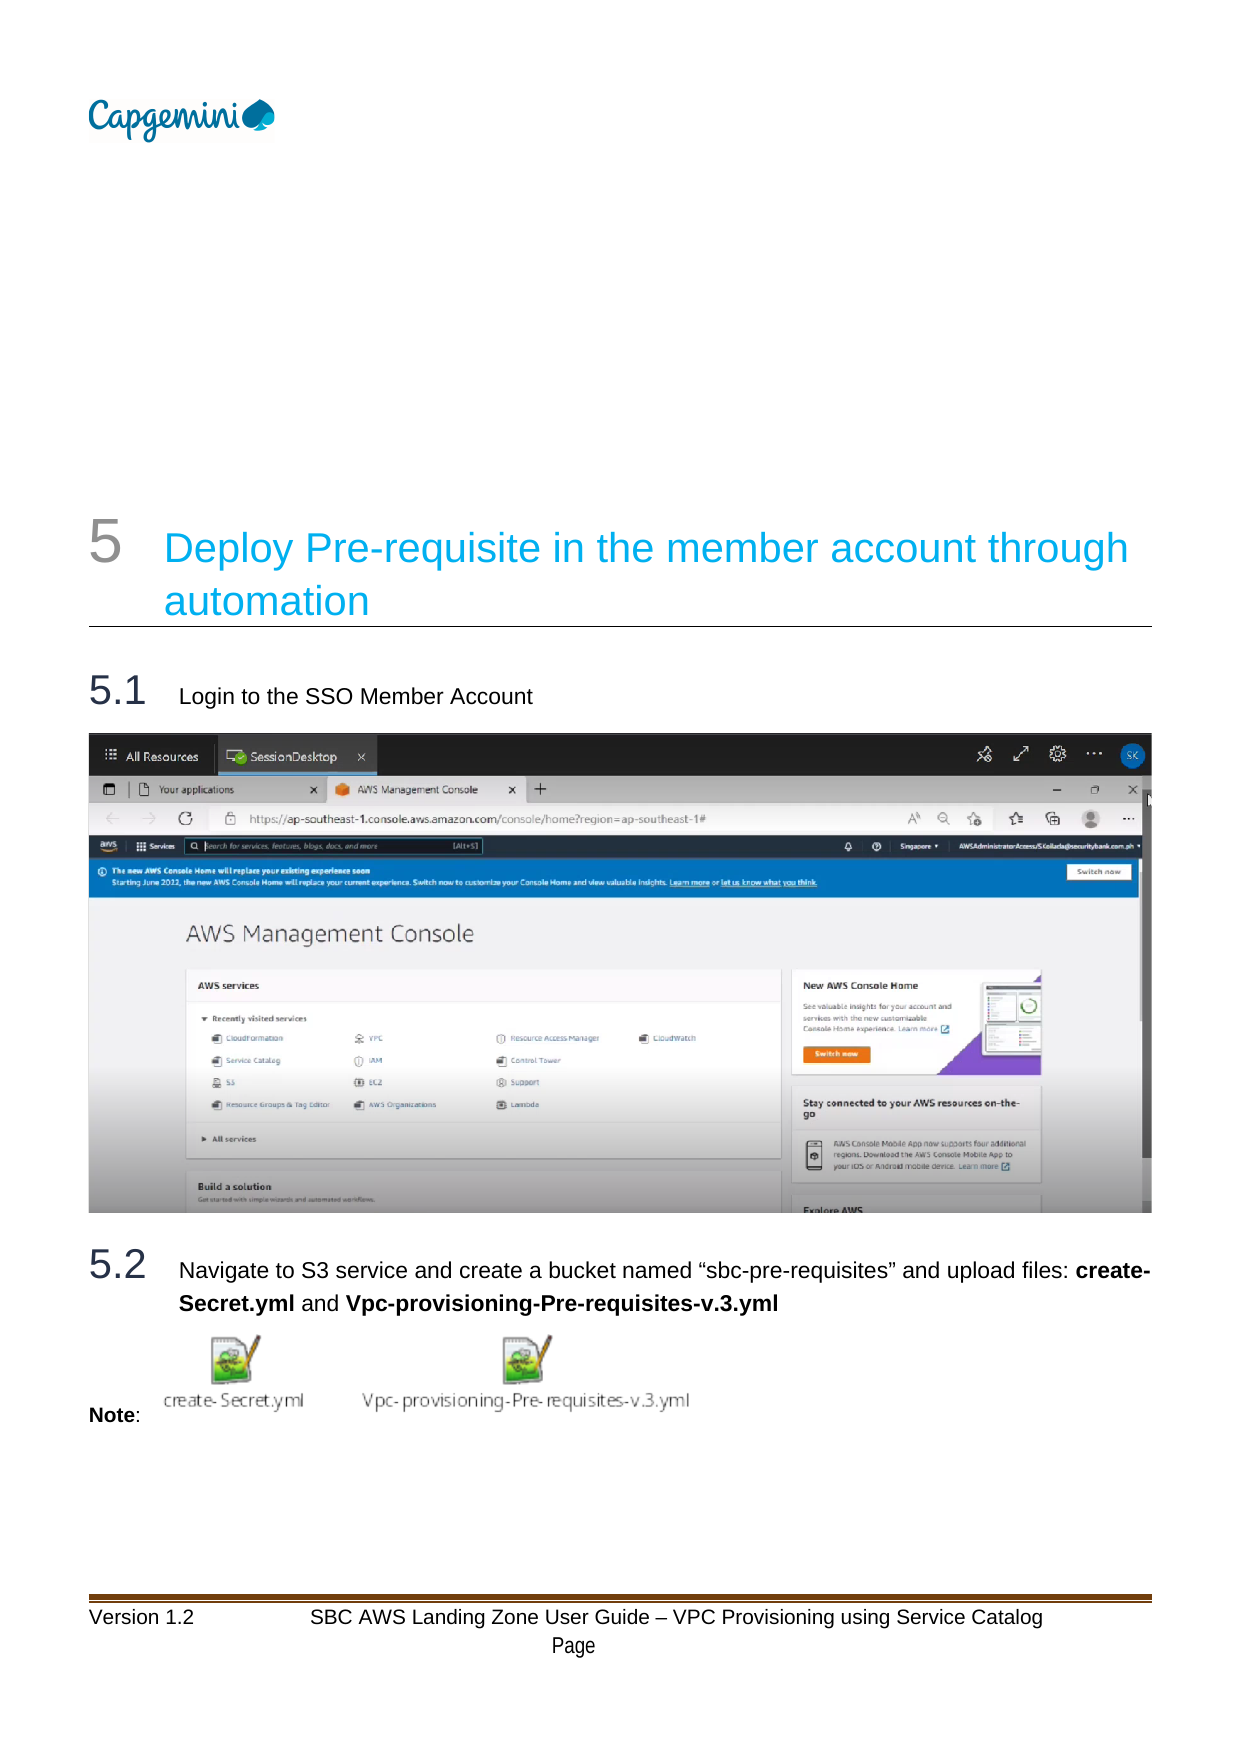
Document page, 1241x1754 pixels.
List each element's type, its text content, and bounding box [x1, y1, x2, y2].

picture [88, 733, 1152, 1213]
picture [131, 113, 136, 124]
subtitle Login to the SSO Member Account [89, 665, 1152, 713]
picture [88, 121, 149, 143]
picture [88, 99, 98, 110]
subtitle Navigate to S3 service and create a bucket named “sbc-pre-requisites” and upload files: create-Secret.yml and Vpc-provisioning-Pre-requisites-v.3.yml [89, 1240, 1152, 1316]
picture [94, 99, 275, 143]
picture [147, 113, 152, 122]
subtitle Deploy Pre-requisite in the member account through automation [89, 504, 1152, 626]
picture [262, 99, 275, 112]
text Note: [89, 1335, 1152, 1427]
